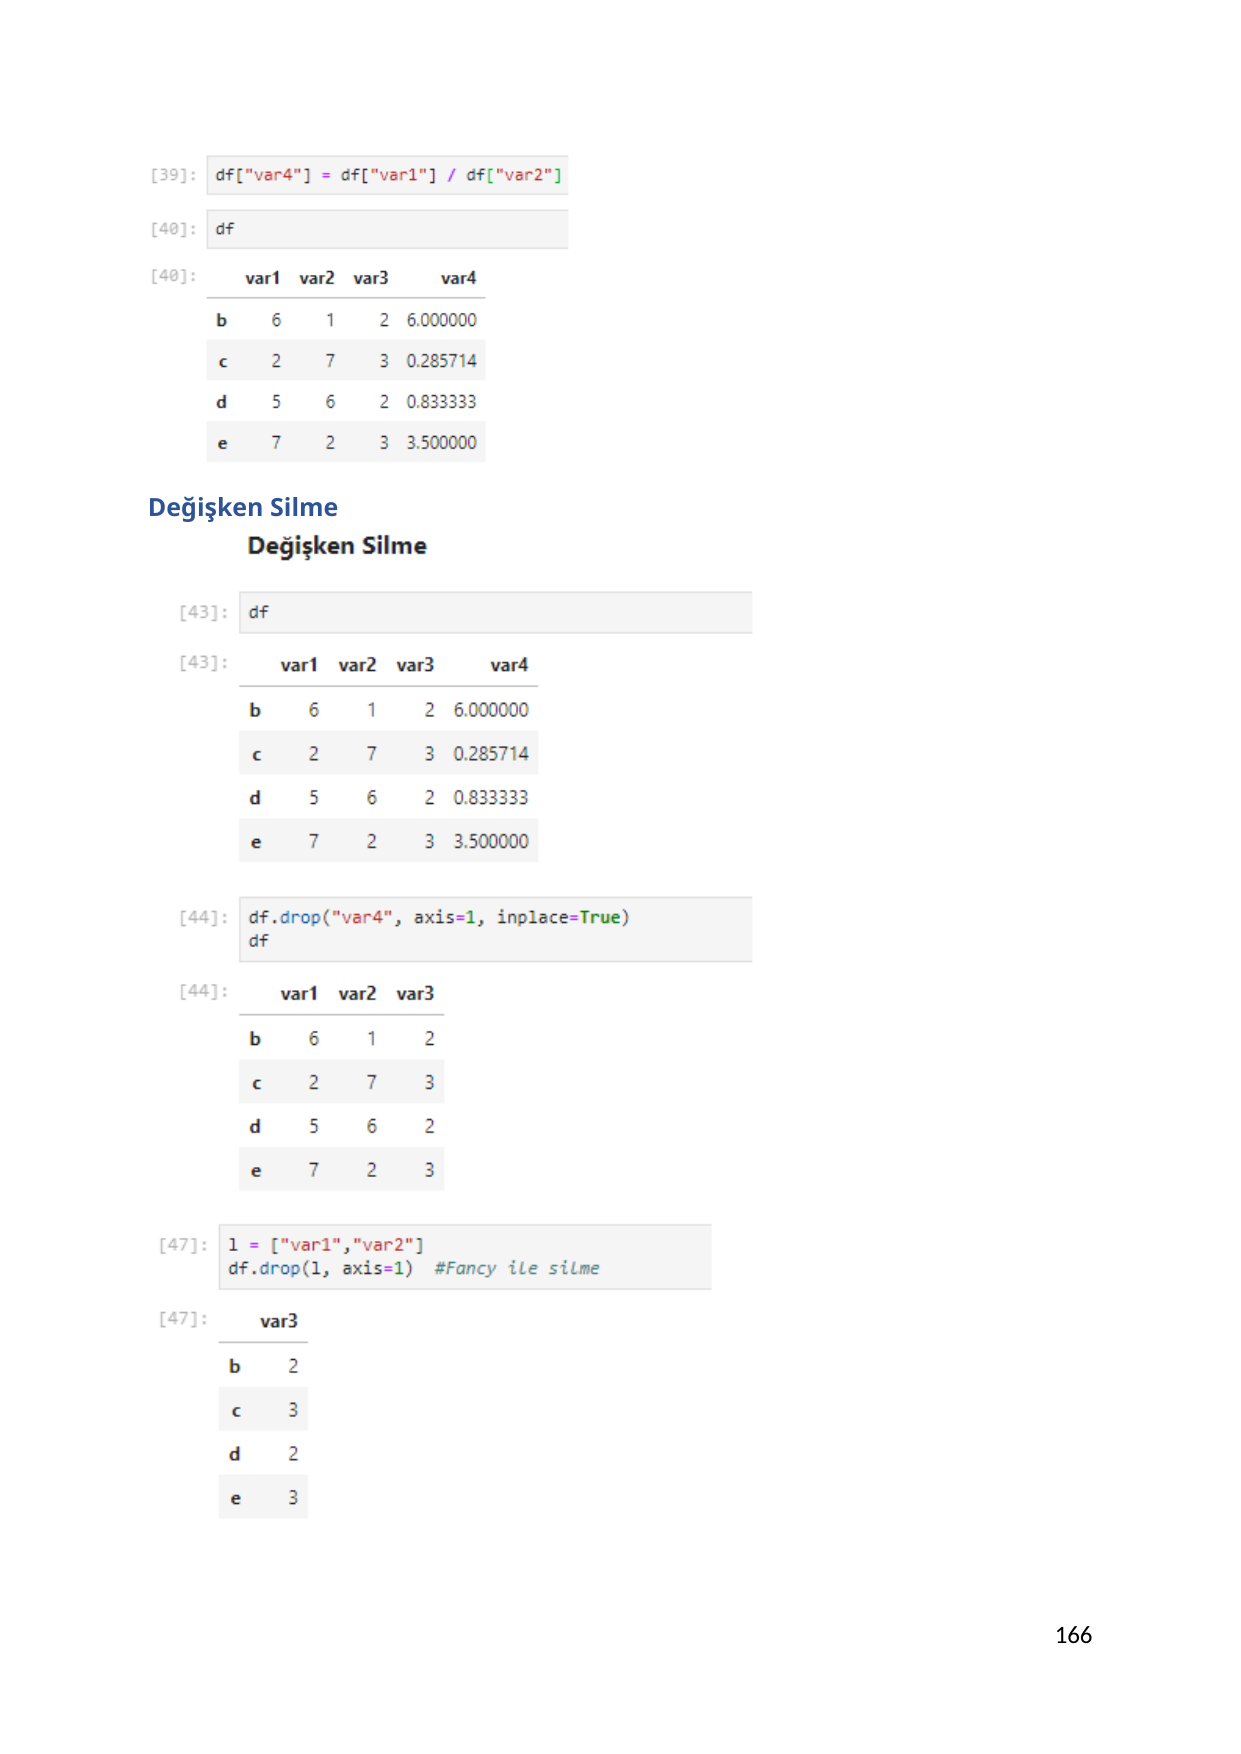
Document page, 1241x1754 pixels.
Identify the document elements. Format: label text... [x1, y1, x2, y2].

picture [147, 1215, 712, 1539]
picture [147, 147, 569, 471]
picture [147, 526, 753, 1213]
subtitle Değişken Silme [148, 490, 1092, 524]
